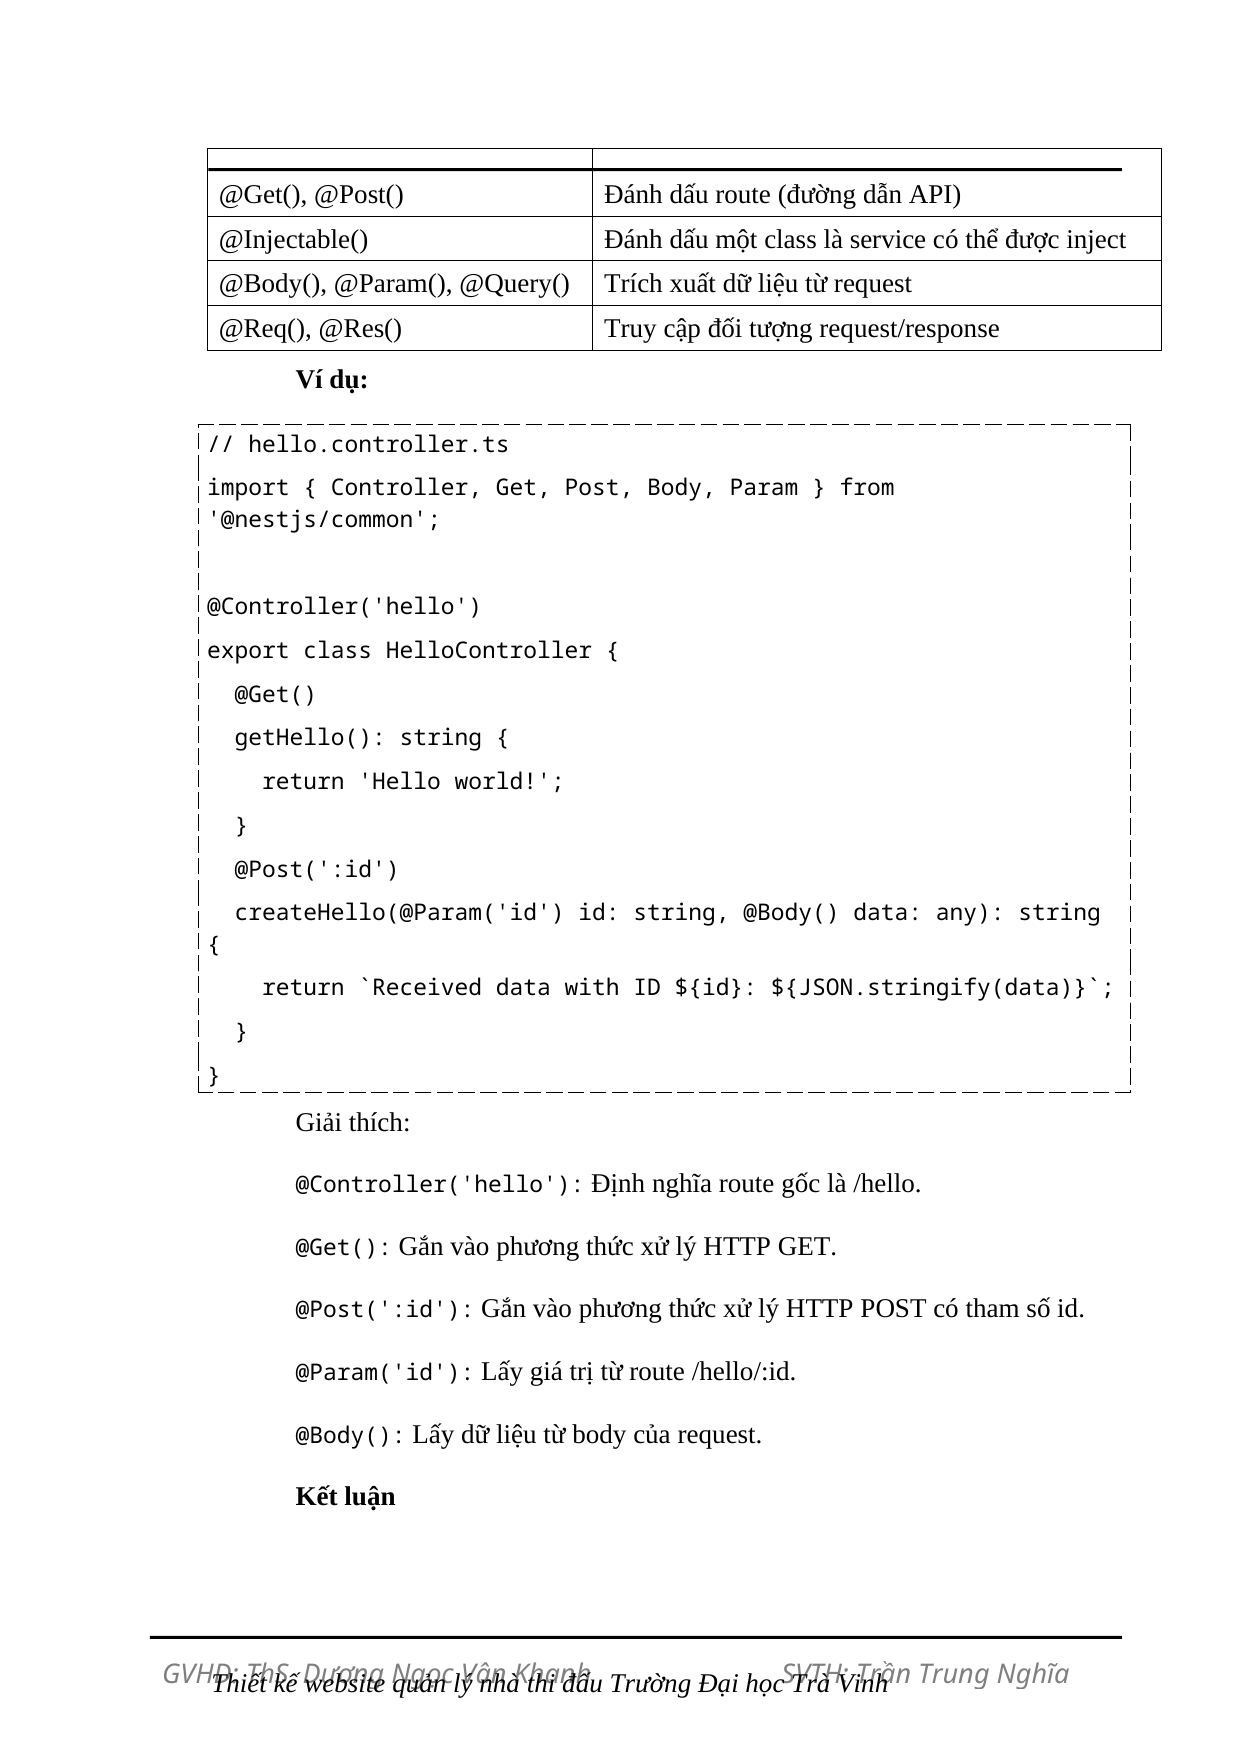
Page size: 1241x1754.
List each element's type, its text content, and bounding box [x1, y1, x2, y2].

text export class HelloController { [197, 631, 1131, 665]
text } [197, 1056, 1131, 1093]
text } [197, 1012, 1131, 1046]
text @Param('id'): Lấy giá trị từ route /hello/:id. [207, 1355, 1122, 1387]
text @Controller('hello') [197, 587, 1131, 621]
text return `Received data with ID ${id}: ${JSON.stringify(data)}`; [197, 968, 1131, 1002]
text @Controller('hello'): Định nghĩa route gốc là /hello. [207, 1167, 1122, 1199]
table_cell Trích xuất dữ liệu từ request [593, 261, 1161, 305]
text Ví dụ: [207, 363, 1122, 394]
text import { Controller, Get, Post, Body, Param } from '@nestjs/common'; [197, 468, 1131, 534]
table_cell @Body(), @Param(), @Query() [208, 261, 592, 305]
text @Post(':id') [197, 849, 1131, 884]
text @Get(): Gắn vào phương thức xử lý HTTP GET. [207, 1229, 1122, 1262]
table_cell @Injectable() [208, 217, 592, 260]
text Giải thích: [207, 1106, 1122, 1137]
table_cell Đánh dấu route (đường dẫn API) [593, 149, 1161, 216]
text @Post(':id'): Gắn vào phương thức xử lý HTTP POST có tham số id. [207, 1292, 1122, 1324]
table_cell Truy cập đối tượng request/response [593, 306, 1161, 349]
text return 'Hello world!'; [197, 762, 1131, 796]
text } [197, 806, 1131, 840]
table_cell @Get(), @Post() [208, 149, 592, 216]
text createHello(@Param('id') id: string, @Body() data: any): string { [197, 893, 1131, 959]
text @Body(): Lấy dữ liệu từ body của request. [207, 1418, 1122, 1450]
text Kết luận [207, 1480, 1122, 1512]
text // hello.controller.ts [197, 424, 1131, 459]
table_cell Đánh dấu một class là service có thể được inject [593, 217, 1161, 260]
text @Get() [197, 674, 1131, 709]
text getHello(): string { [197, 718, 1131, 752]
table_cell @Req(), @Res() [208, 306, 592, 349]
